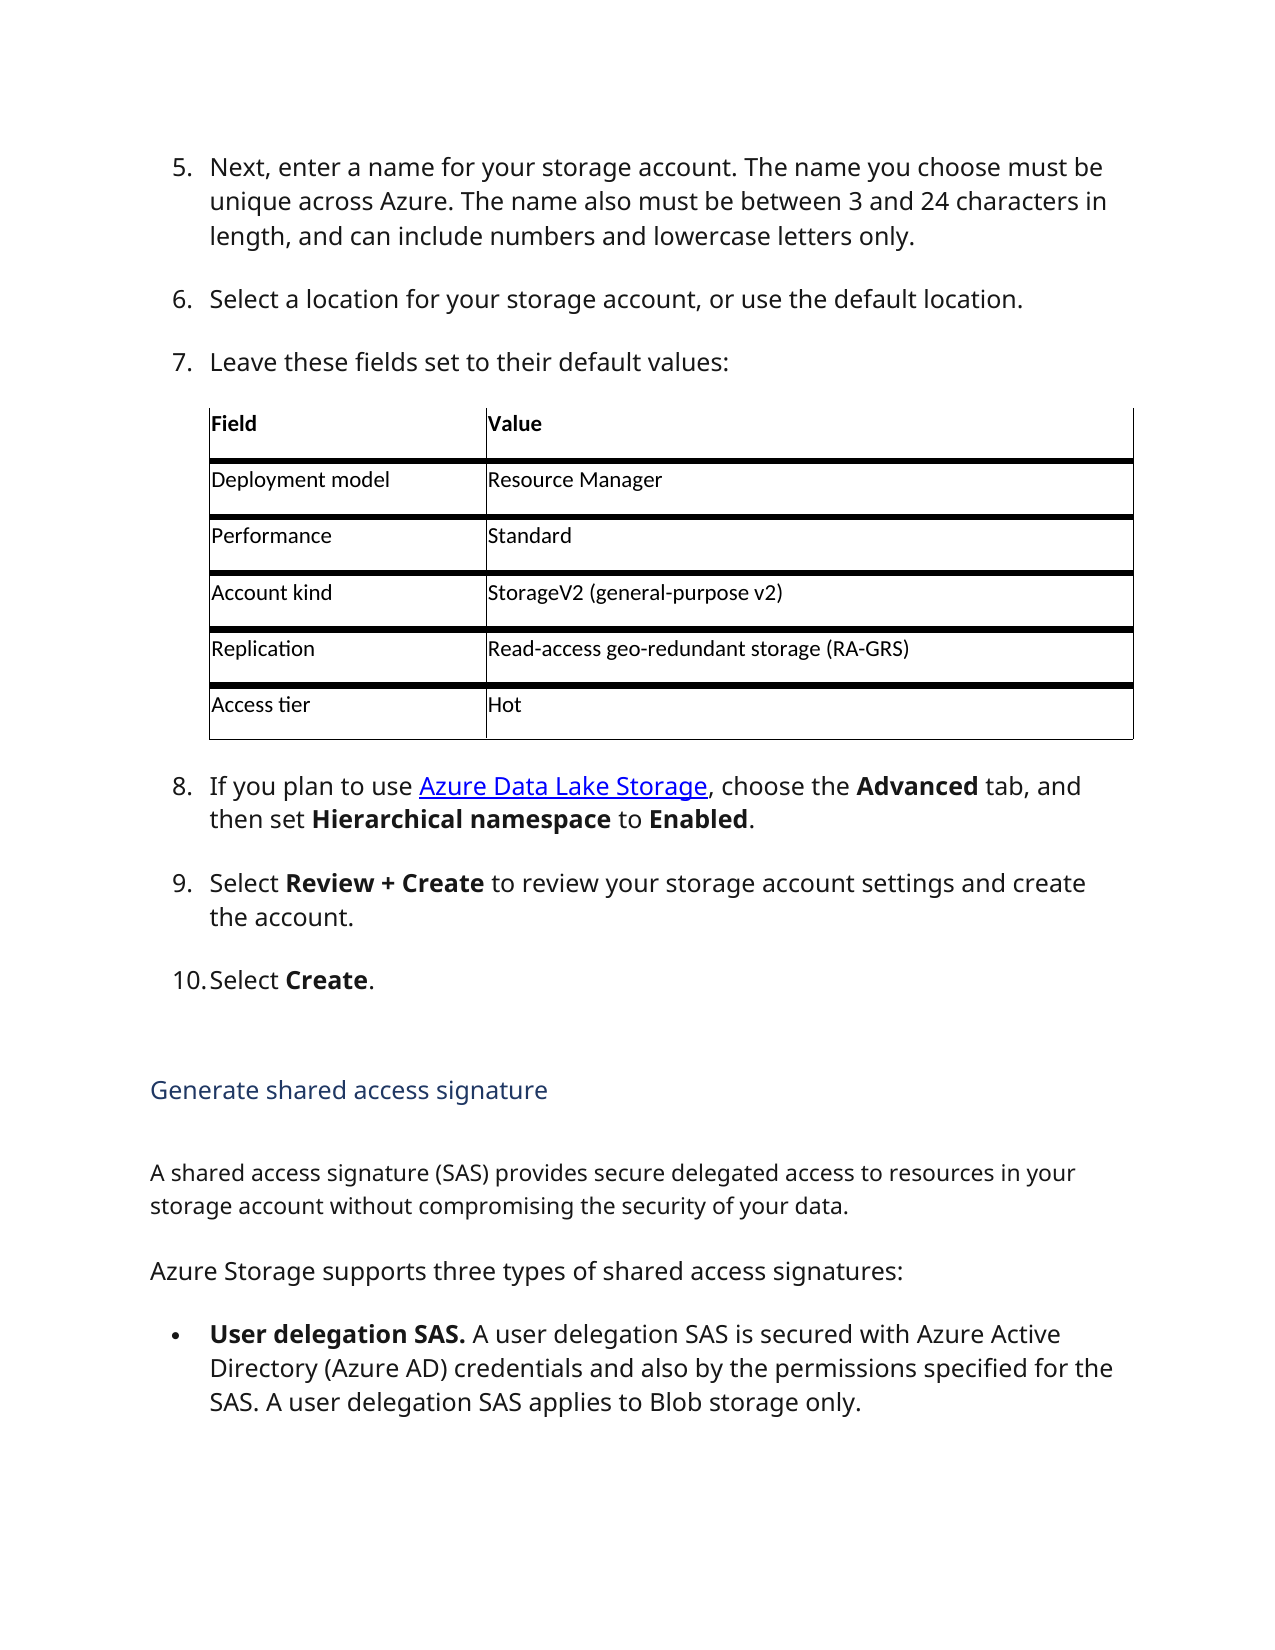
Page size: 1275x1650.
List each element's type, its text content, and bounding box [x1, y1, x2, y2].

table_cell Performance [210, 520, 486, 570]
table_cell Access tier [210, 689, 486, 738]
table_header Field [210, 408, 486, 458]
table_cell Hot [487, 689, 1133, 738]
list Next, enter a name for your storage account. The name you choose must be unique across Azure. The name also must be between 3 and 24 characters in length, and can include numbers and lowercase letters only. [172, 150, 1125, 252]
list User delegation SAS. A user delegation SAS is secured with Azure Active Directory (Azure AD) credentials and also by the permissions specified for the SAS. A user delegation SAS applies to Blob storage only. [172, 1316, 1125, 1418]
table_cell Resource Manager [487, 464, 1133, 514]
text Azure Storage supports three types of shared access signatures: [150, 1253, 1125, 1287]
table_cell Replication [210, 633, 486, 682]
list Select a location for your storage account, or use the default location. [172, 281, 1125, 315]
table_header Value [487, 408, 1133, 458]
table_cell StorageV2 (general-purpose v2) [487, 576, 1133, 626]
list Select Create. [172, 963, 1125, 997]
list Select Review + Create to review your storage account settings and create the account. [172, 865, 1125, 933]
list If you plan to use Azure Data Lake Storage, choose the Advanced tab, and then set Hierarchical namespace to Enabled. [172, 768, 1125, 836]
list Leave these fields set to their default values: [172, 344, 1125, 379]
subtitle Generate shared access signature [150, 1073, 1125, 1107]
table_cell Read-access geo-redundant storage (RA-GRS) [487, 633, 1133, 682]
table_cell Account kind [210, 576, 486, 626]
table_cell Standard [487, 520, 1133, 570]
table_cell Deployment model [210, 464, 486, 514]
text A shared access signature (SAS) provides secure delegated access to resources in your storage account without compromising the security of your data. [150, 1156, 1125, 1221]
